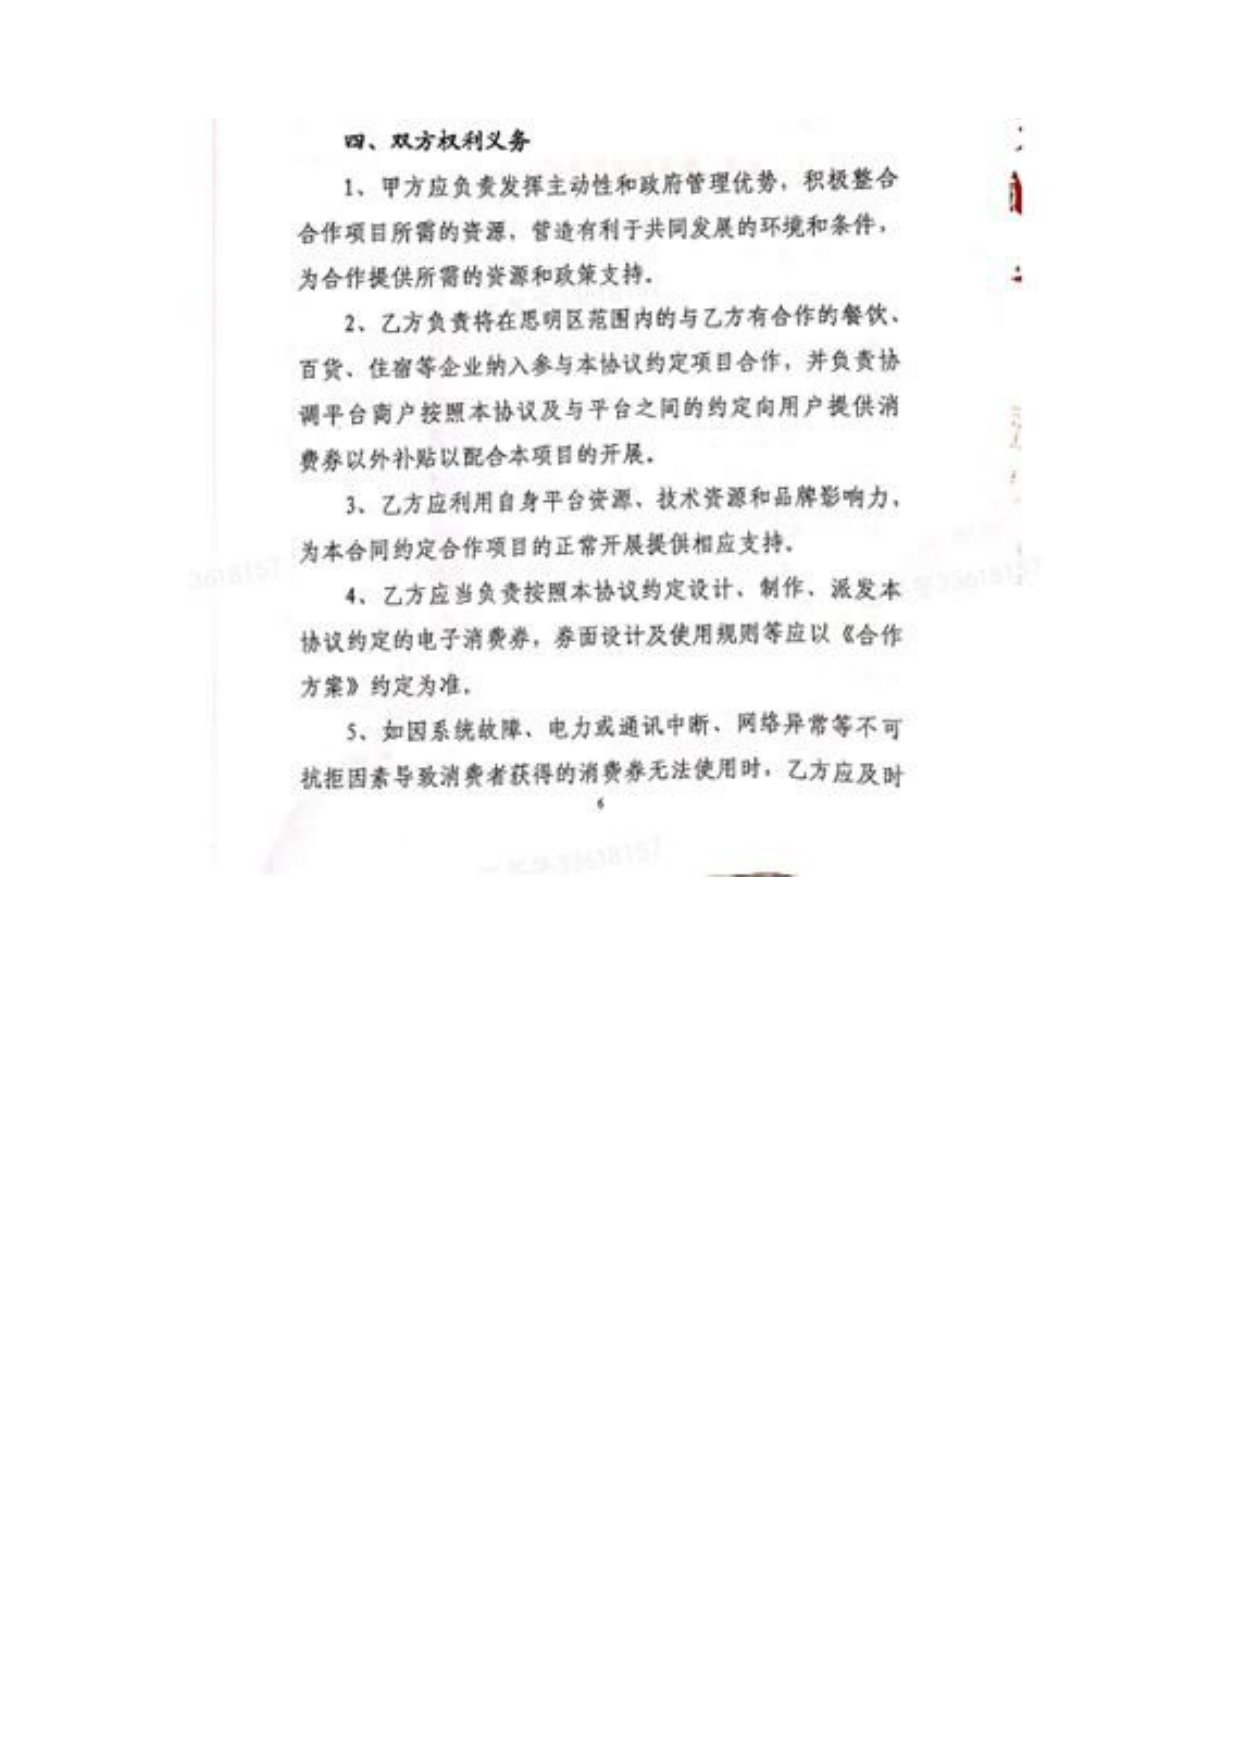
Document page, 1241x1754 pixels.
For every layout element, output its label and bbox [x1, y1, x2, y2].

picture [187, 118, 1046, 877]
